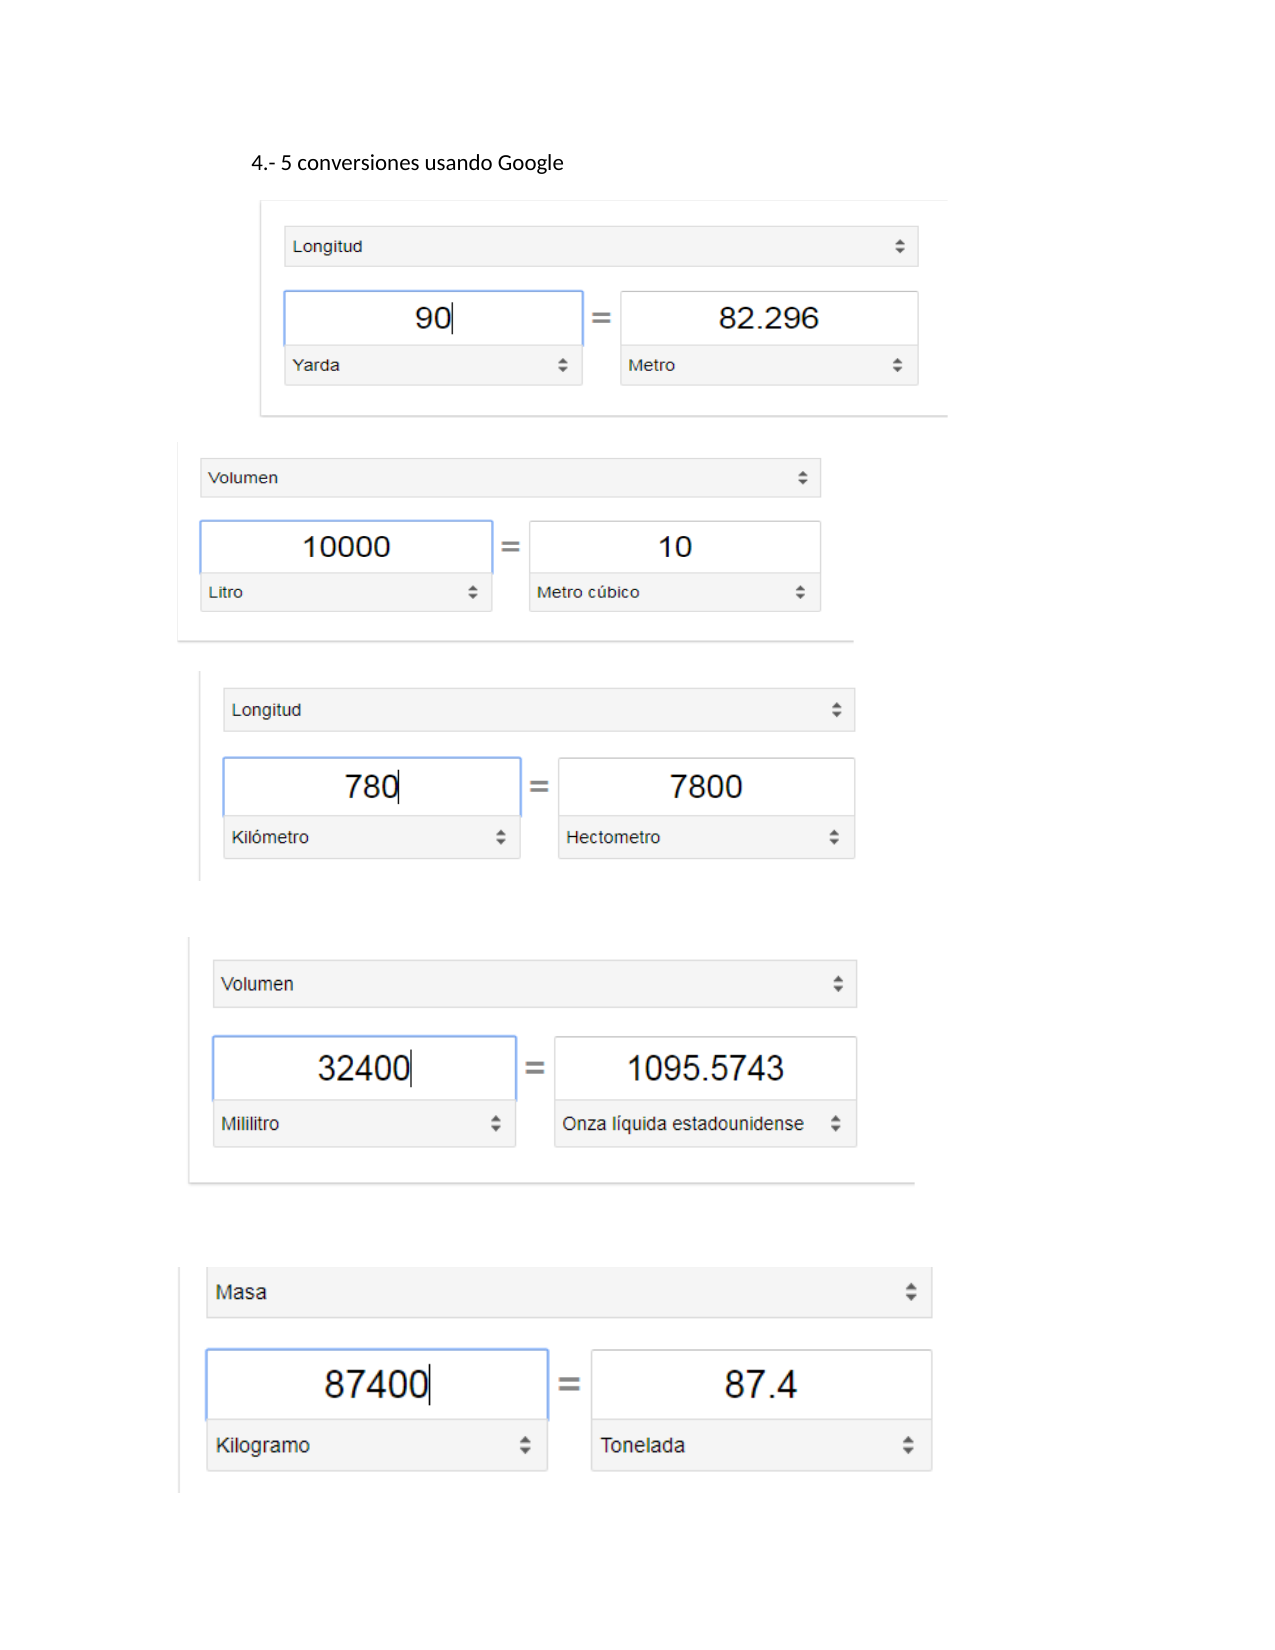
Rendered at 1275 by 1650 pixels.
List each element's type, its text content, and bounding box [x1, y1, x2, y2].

picture [177, 671, 874, 881]
picture [251, 200, 948, 418]
picture [177, 442, 854, 646]
picture [177, 1267, 1042, 1493]
text 4.- 5 conversiones usando Google [177, 148, 1098, 176]
picture [177, 937, 915, 1189]
